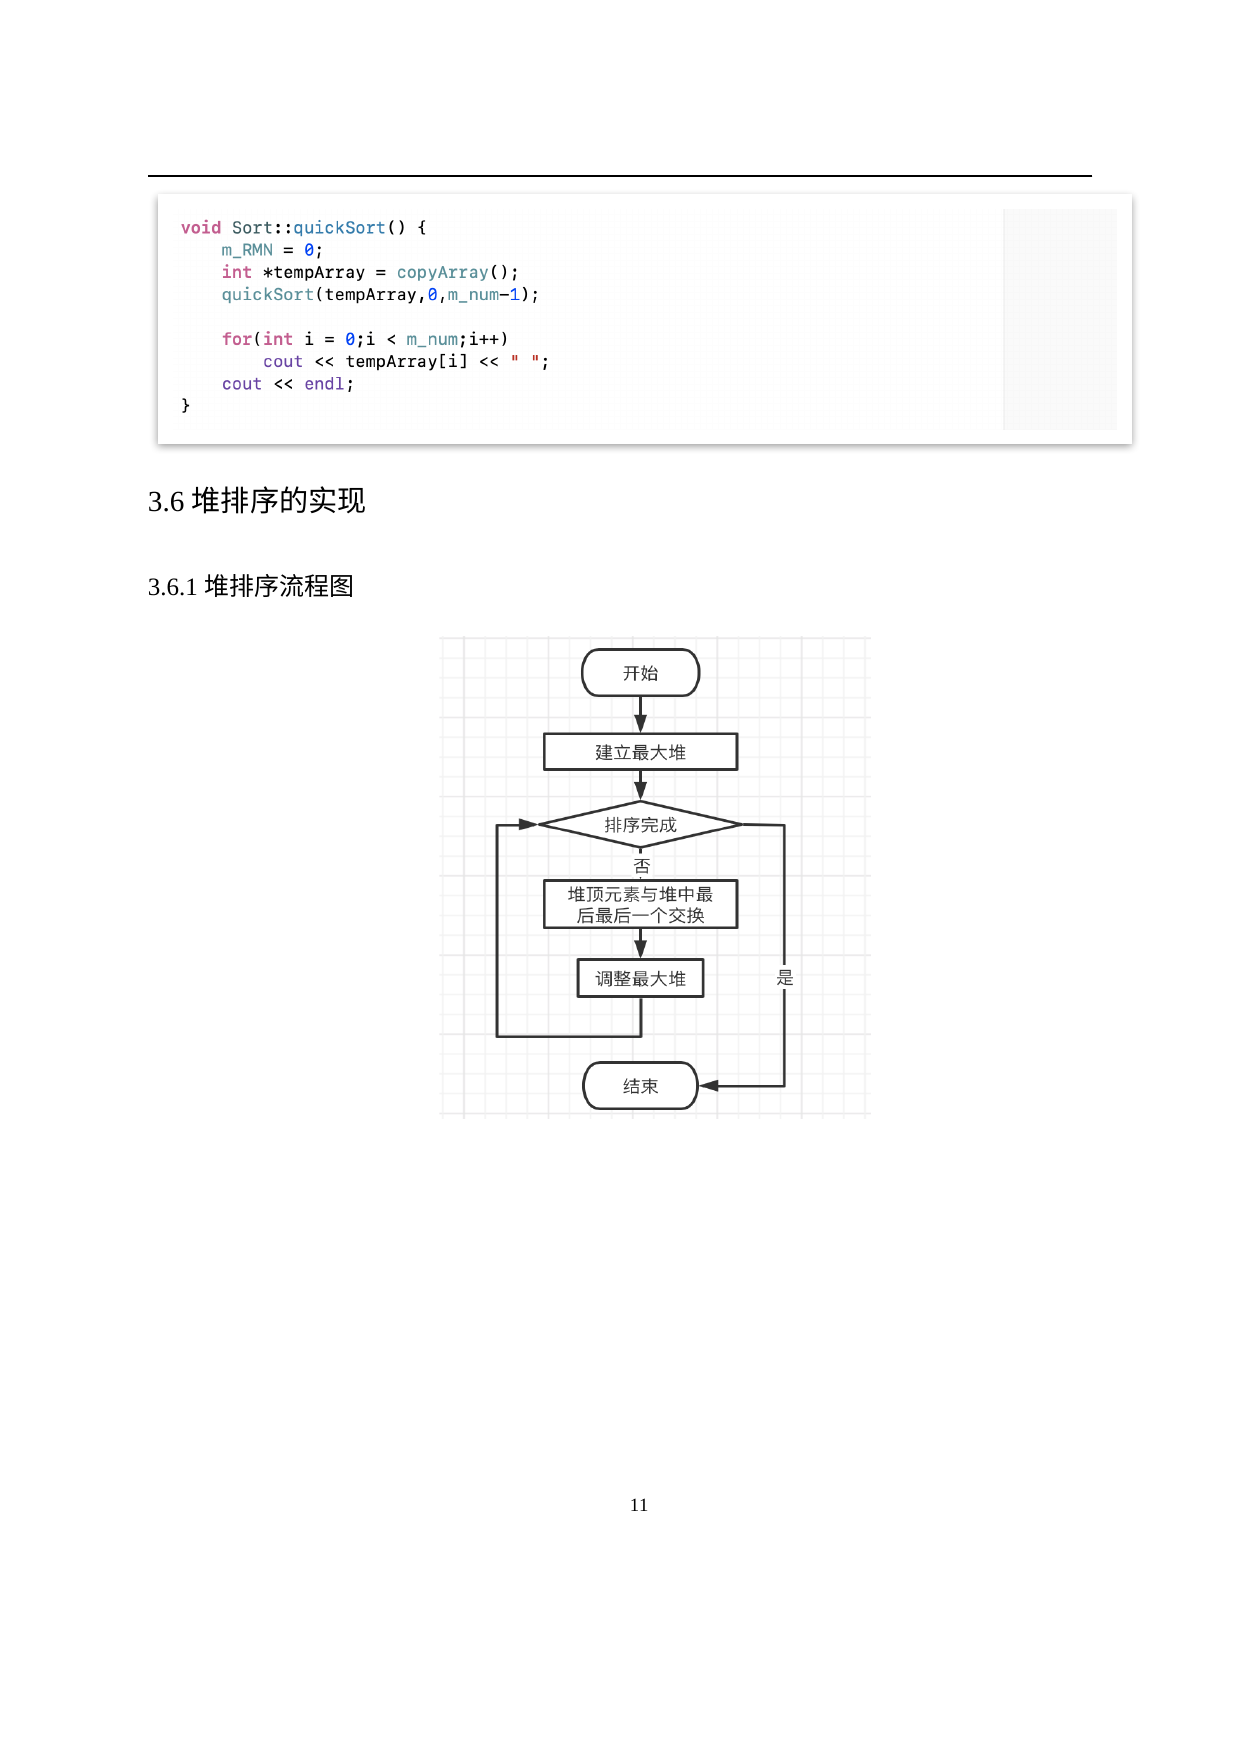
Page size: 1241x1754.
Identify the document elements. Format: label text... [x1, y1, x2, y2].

picture [439, 636, 871, 1119]
subtitle 3.6.1 堆排序流程图 [148, 566, 1092, 602]
picture [173, 209, 1117, 430]
